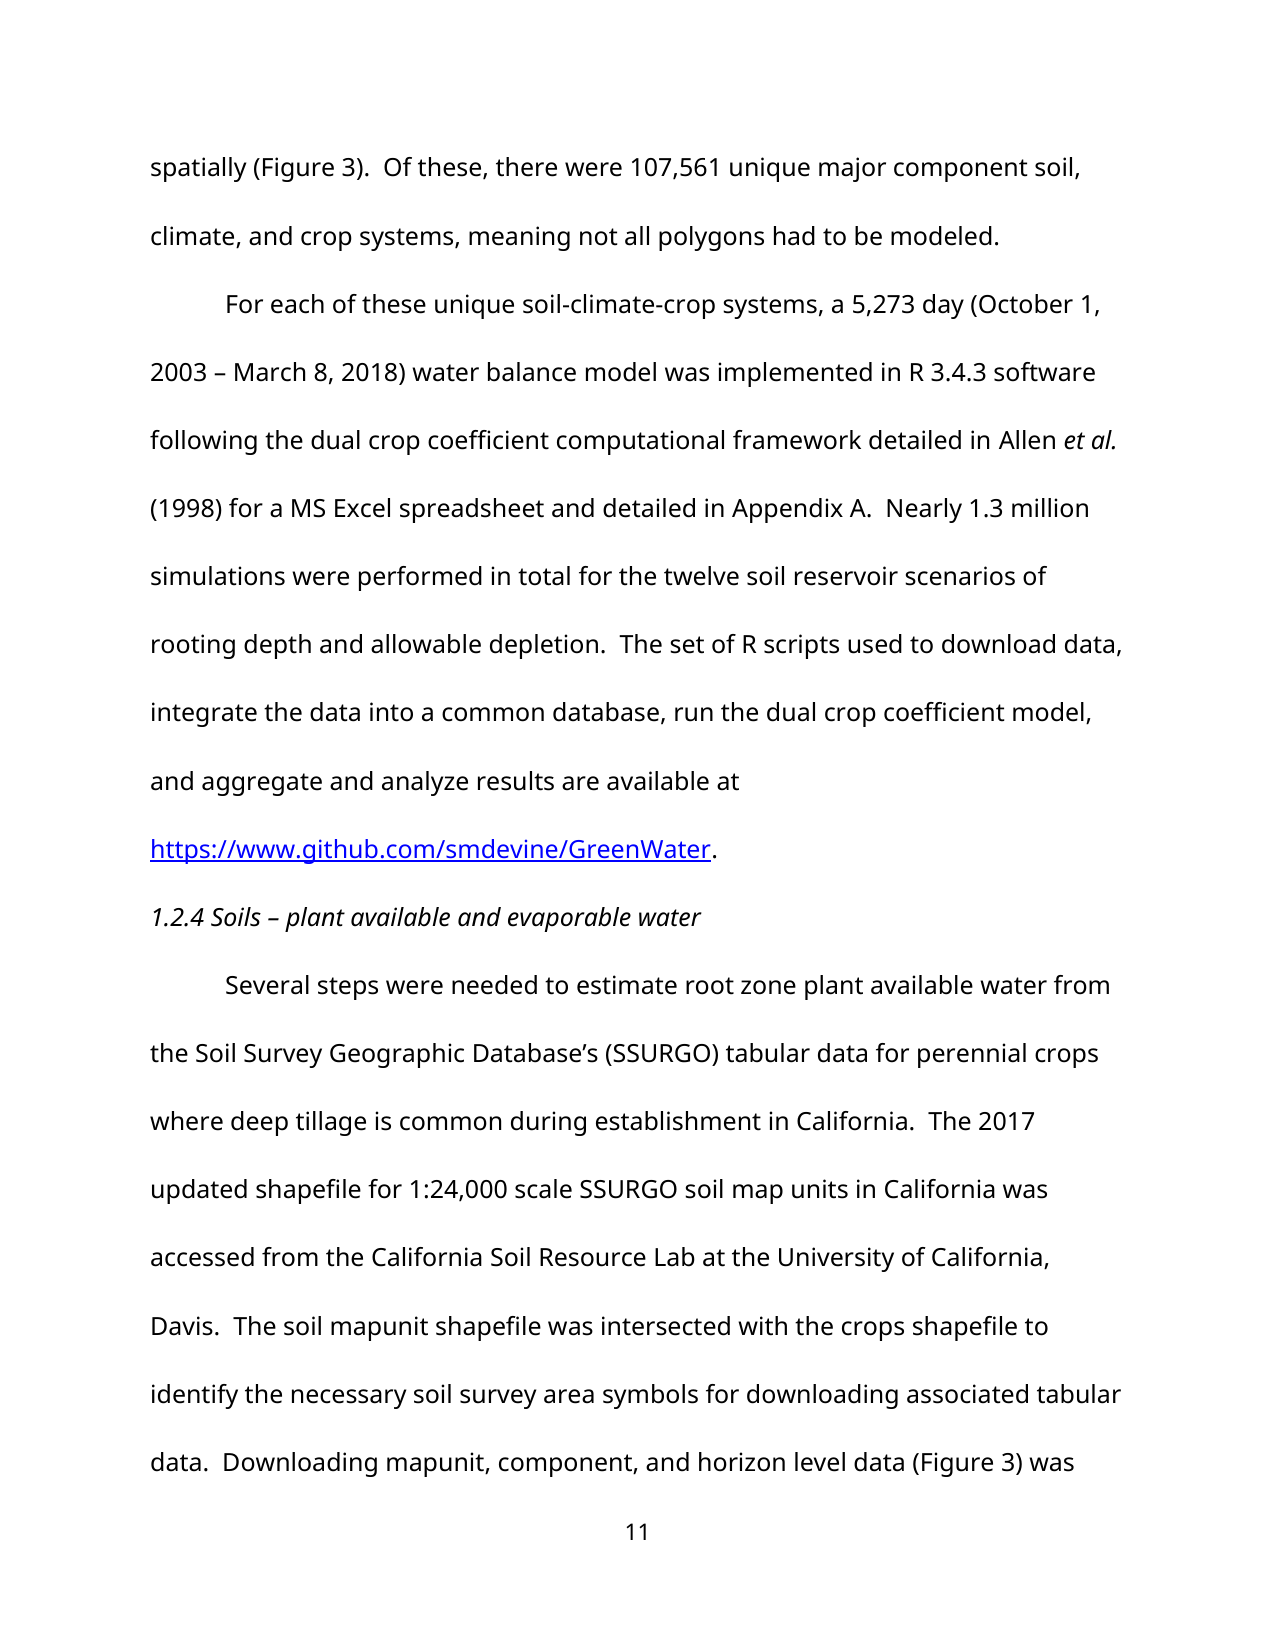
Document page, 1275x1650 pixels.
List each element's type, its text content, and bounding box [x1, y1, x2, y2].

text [150, 967, 1125, 1478]
text 1.2.4 Soils – plant available and evaporable water [150, 899, 1125, 933]
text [150, 150, 1125, 252]
text For each of these unique soil-climate-crop systems, a 5,273 day (October 1, 2003 – March 8, 2018) water balance model was implemented in R 3.4.3 software following the dual crop coefficient computational framework detailed in Allen et al. (1998) for a MS Excel spreadsheet and detailed in Appendix A. Nearly 1.3 million simulations were performed in total for the twelve soil reservoir scenarios of rooting depth and allowable depletion. The set of R scripts used to download data, integrate the data into a common database, run the dual crop coefficient model, and aggregate and analyze results are available at https://www.github.com/smdevine/GreenWater. [150, 286, 1125, 865]
